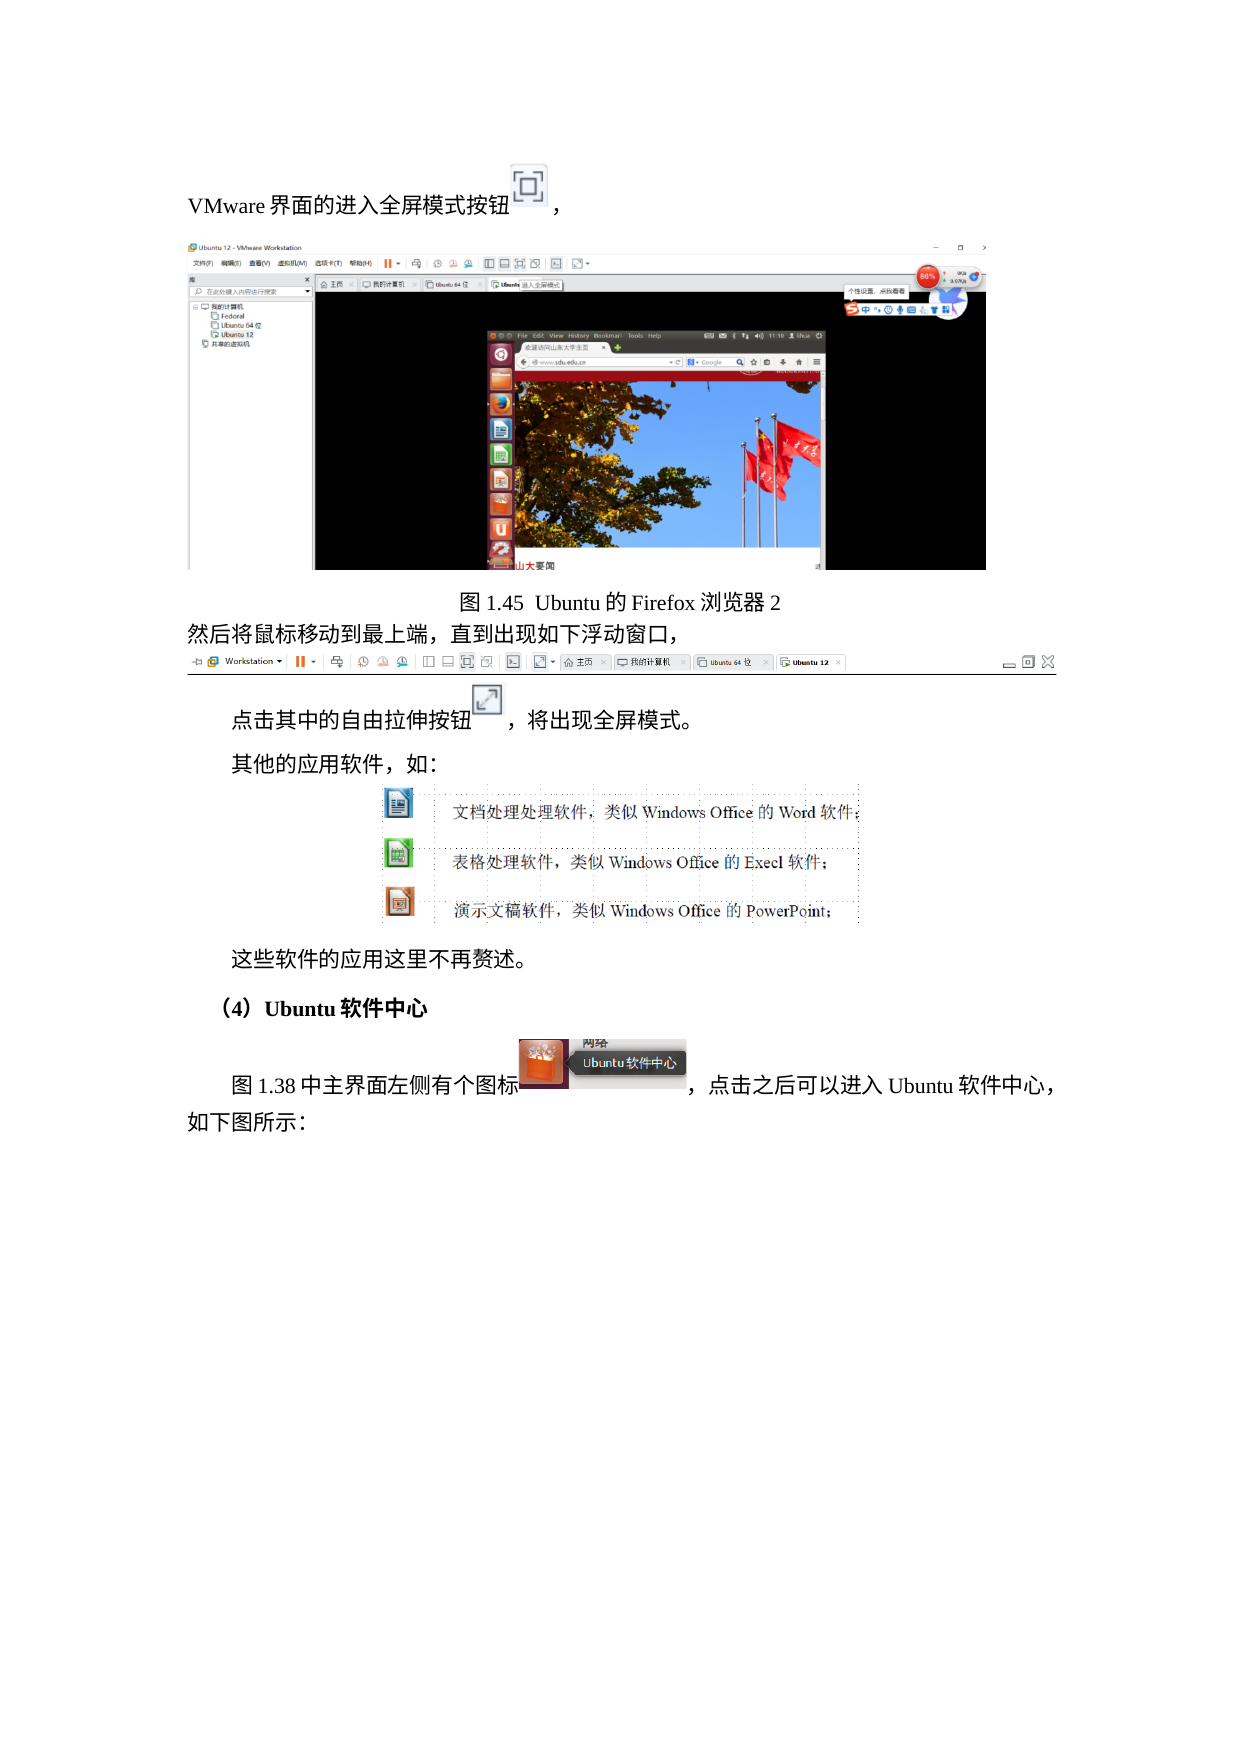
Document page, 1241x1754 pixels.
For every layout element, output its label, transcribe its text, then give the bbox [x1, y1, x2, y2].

text 点击其中的自由拉伸按钮，将出现全屏模式。 [187, 682, 1053, 747]
picture [471, 682, 506, 716]
picture [187, 652, 1057, 675]
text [187, 162, 1053, 227]
text 这些软件的应用这里不再赘述。 [187, 942, 1053, 974]
picture [377, 779, 863, 924]
picture [510, 162, 552, 207]
text 图1.38中主界面左侧有个图标，点击之后可以进入Ubuntu软件中心，如下图所示： [187, 1039, 1053, 1137]
picture [518, 1039, 687, 1089]
text 图1.45 Ubuntu的Firefox浏览器2 [187, 584, 1053, 617]
text 其他的应用软件，如： [187, 747, 1053, 779]
text 然后将鼠标移动到最上端，直到出现如下浮动窗口， [187, 617, 1053, 649]
text （4）Ubuntu软件中心 [187, 991, 1053, 1023]
picture [187, 241, 986, 570]
